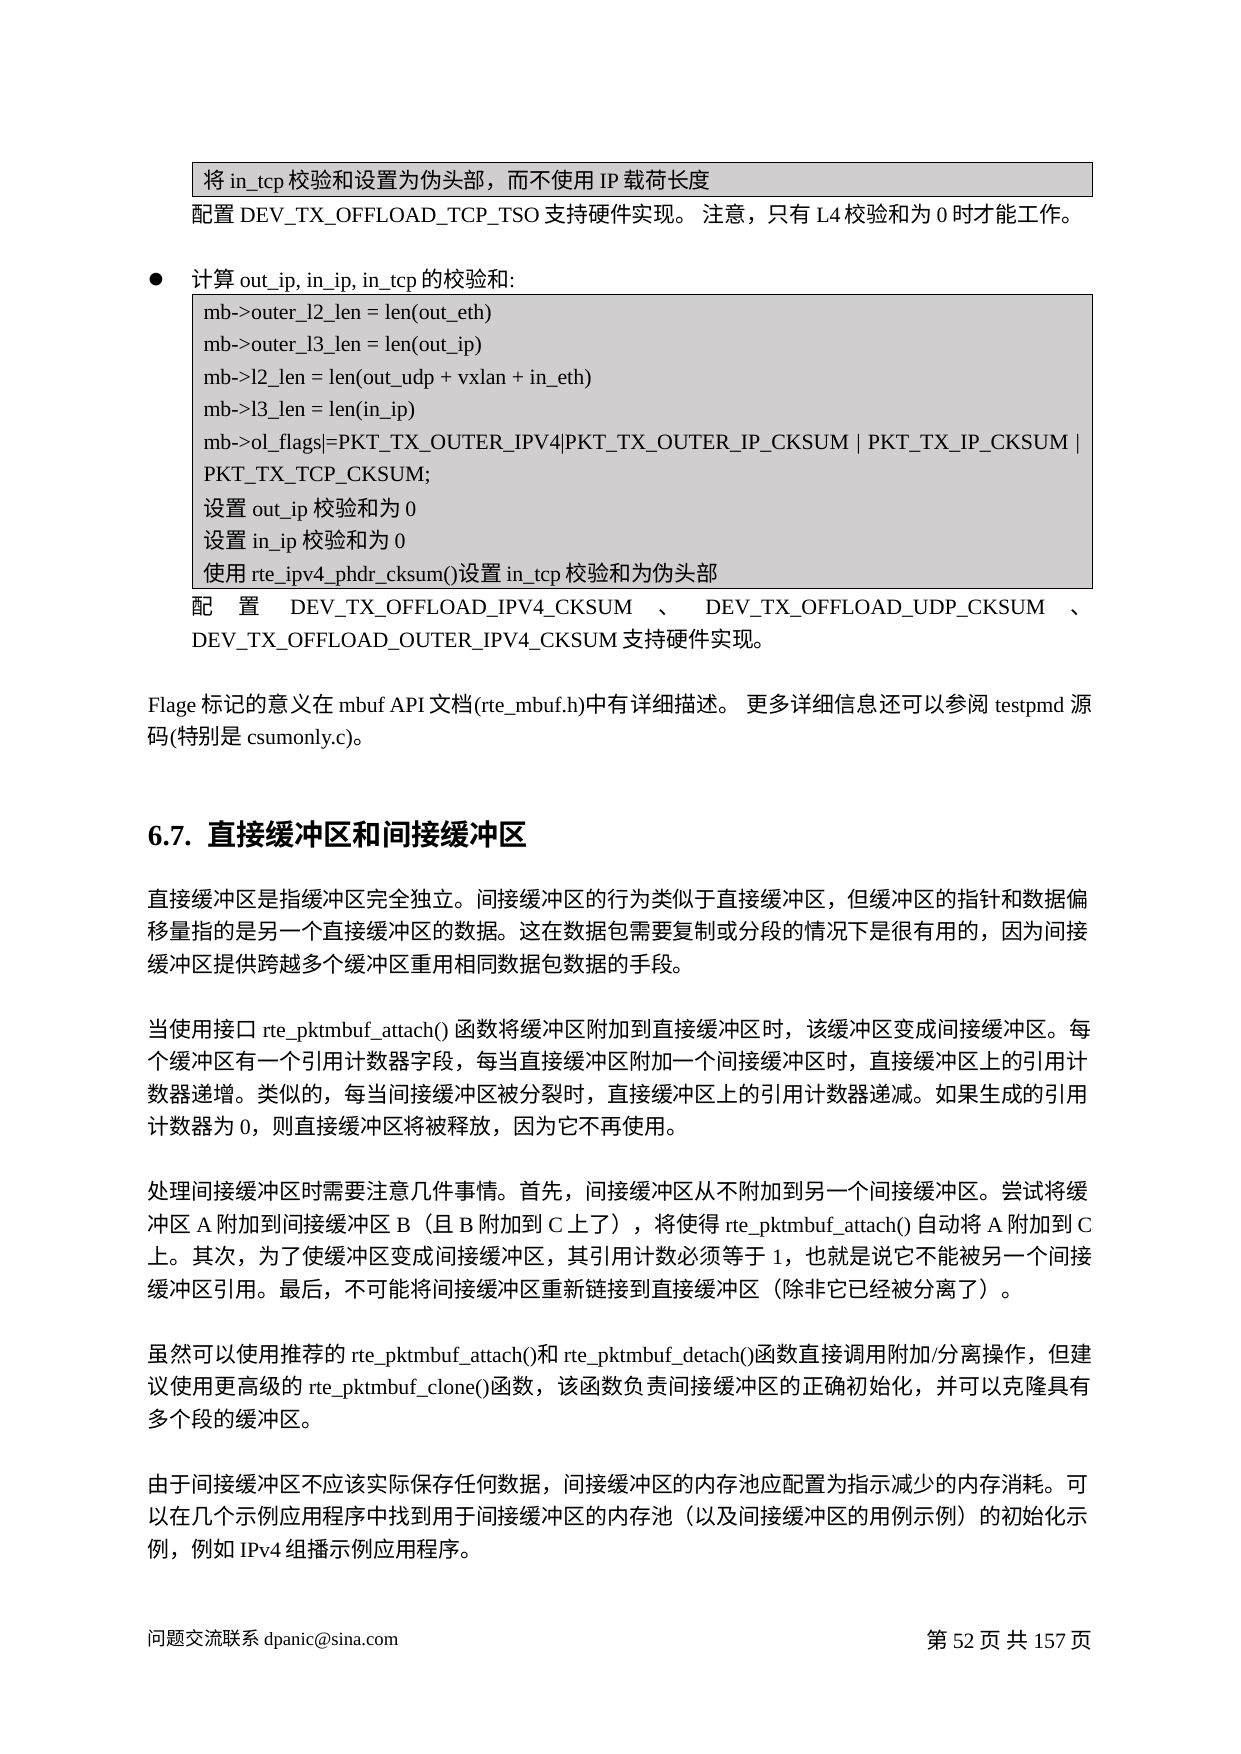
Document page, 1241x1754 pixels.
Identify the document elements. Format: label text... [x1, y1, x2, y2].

text 处理间接缓冲区时需要注意几件事情。首先，间接缓冲区从不附加到另一个间接缓冲区。尝试将缓冲区A附加到间接缓冲区B（且B附加到C上了），将使得rte_pktmbuf_attach() 自动将A附加到C上。其次，为了使缓冲区变成间接缓冲区，其引用计数必须等于1，也就是说它不能被另一个间接缓冲区引用。最后，不可能将间接缓冲区重新链接到直接缓冲区（除非它已经被分离了）。 [148, 1174, 1092, 1304]
text Flage标记的意义在mbuf API文档(rte_mbuf.h)中有详细描述。 更多详细信息还可以参阅testpmd 源码(特别是csumonly.c)。 [148, 686, 1092, 751]
text 直接缓冲区是指缓冲区完全独立。间接缓冲区的行为类似于直接缓冲区，但缓冲区的指针和数据偏移量指的是另一个直接缓冲区的数据。这在数据包需要复制或分段的情况下是很有用的，因为间接缓冲区提供跨越多个缓冲区重用相同数据包数据的手段。 [148, 881, 1092, 979]
list 计算out_ip, in_ip, in_tcp的校验和: [148, 262, 1092, 294]
text 配置DEV_TX_OFFLOAD_TCP_TSO支持硬件实现。 注意，只有L4校验和为0时才能工作。 [148, 197, 1092, 229]
text 虽然可以使用推荐的rte_pktmbuf_attach()和rte_pktmbuf_detach()函数直接调用附加/分离操作，但建议使用更高级的rte_pktmbuf_clone()函数，该函数负责间接缓冲区的正确初始化，并可以克隆具有多个段的缓冲区。 [148, 1336, 1092, 1434]
text 配置DEV_TX_OFFLOAD_IPV4_CKSUM、DEV_TX_OFFLOAD_UDP_CKSUM、 DEV_TX_OFFLOAD_OUTER_IPV4_CKSUM支持硬件实现。 [191, 589, 1092, 654]
subtitle 直接缓冲区和间接缓冲区 [148, 800, 1092, 865]
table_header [193, 163, 1092, 196]
text 由于间接缓冲区不应该实际保存任何数据，间接缓冲区的内存池应配置为指示减少的内存消耗。可以在几个示例应用程序中找到用于间接缓冲区的内存池（以及间接缓冲区的用例示例）的初始化示例，例如IPv4组播示例应用程序。 [148, 1466, 1092, 1564]
text 当使用接口 rte_pktmbuf_attach() 函数将缓冲区附加到直接缓冲区时，该缓冲区变成间接缓冲区。每个缓冲区有一个引用计数器字段，每当直接缓冲区附加一个间接缓冲区时，直接缓冲区上的引用计数器递增。类似的，每当间接缓冲区被分裂时，直接缓冲区上的引用计数器递减。如果生成的引用计数器为0，则直接缓冲区将被释放，因为它不再使用。 [148, 1011, 1092, 1141]
table_header mb->outer_l2_len = len(out_eth) mb->outer_l3_len = len(out_ip) mb->l2_len = len(out_udp + vxlan + in_eth) mb->l3_len = len(in_ip) mb->ol_flags|=PKT_TX_OUTER_IPV4|PKT_TX_OUTER_IP_CKSUM | PKT_TX_IP_CKSUM | PKT_TX_TCP_CKSUM; 设置 out_ip 校验和为0 设置 in_ip 校验和为0 使用rte_ipv4_phdr_cksum()设置in_tcp校验和为伪头部 [193, 295, 1092, 588]
